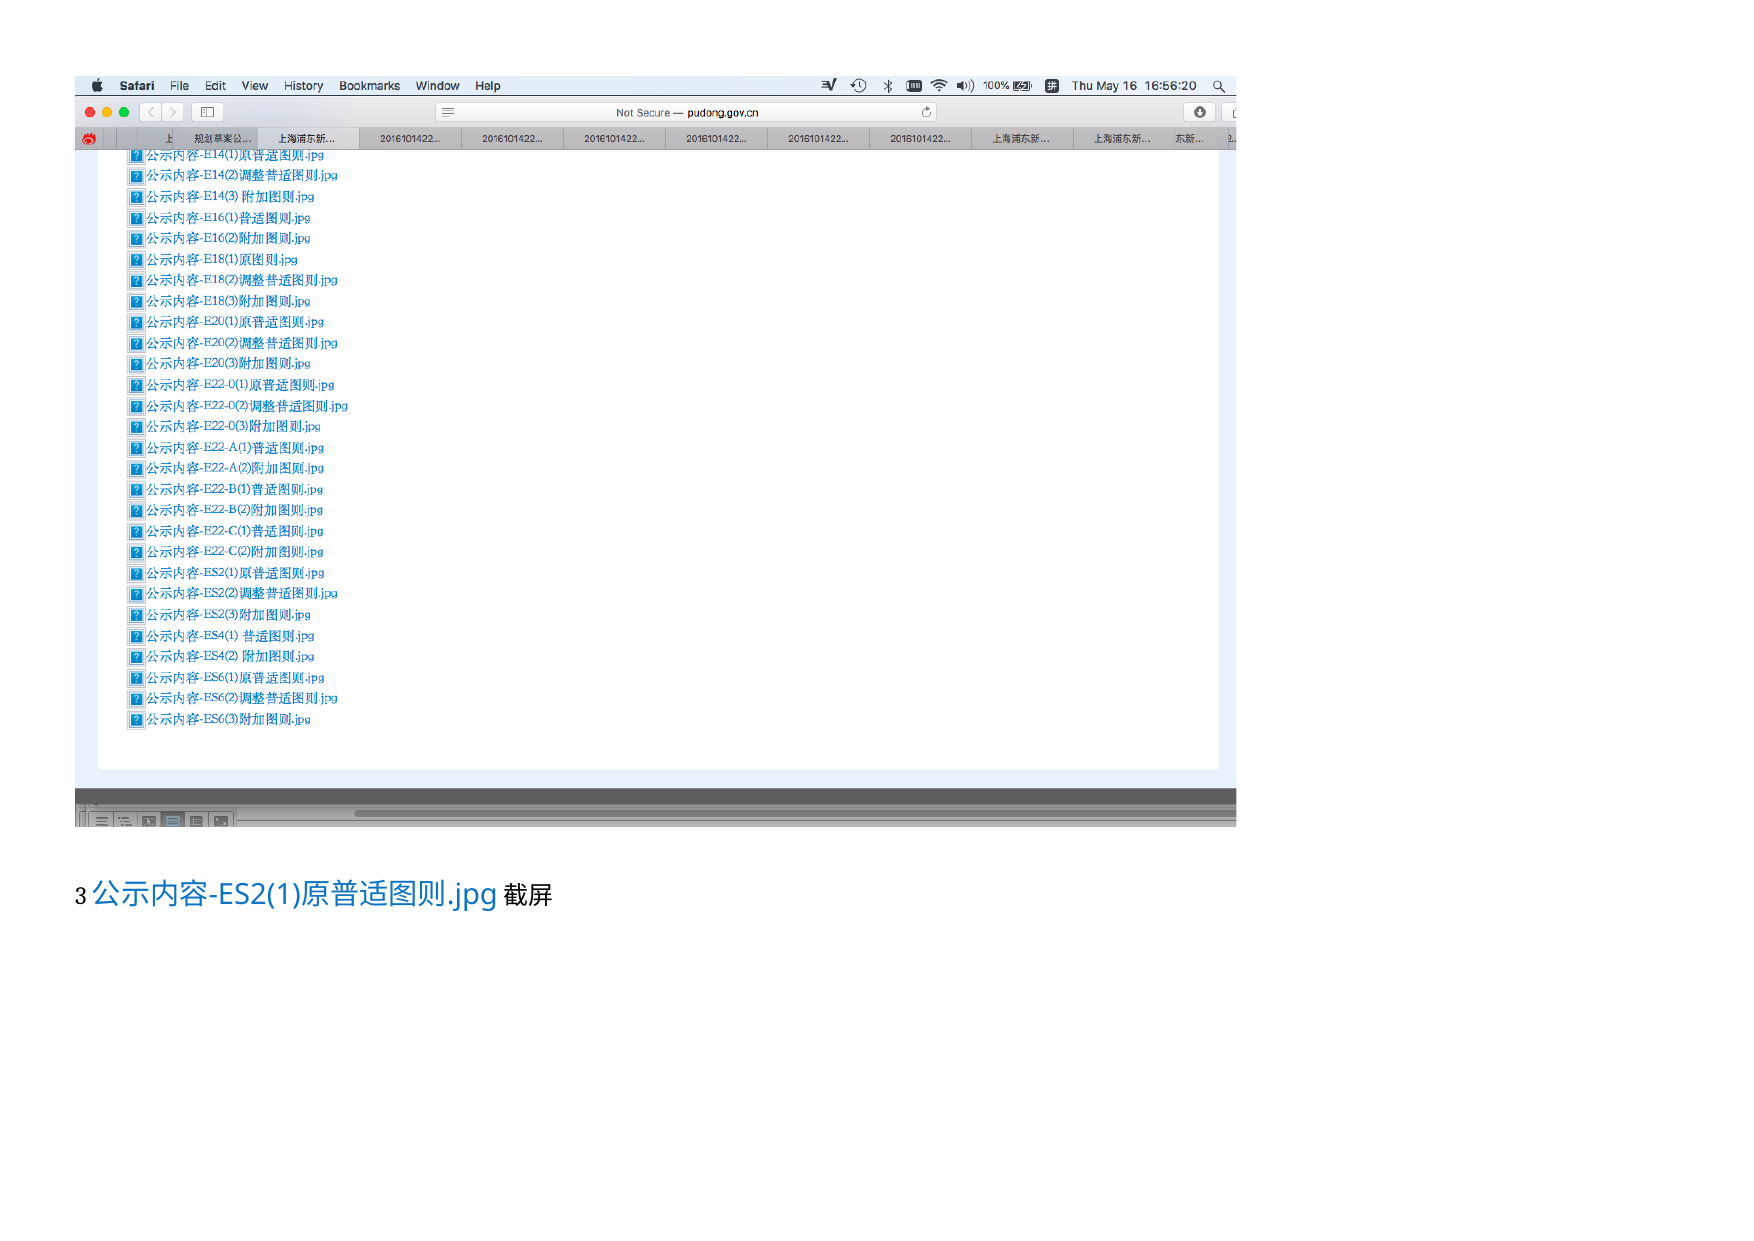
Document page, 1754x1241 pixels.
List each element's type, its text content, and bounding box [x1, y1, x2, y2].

text 3公示内容-ES2(1)原普适图则.jpg截屏 [75, 858, 1679, 926]
picture [75, 76, 1237, 827]
